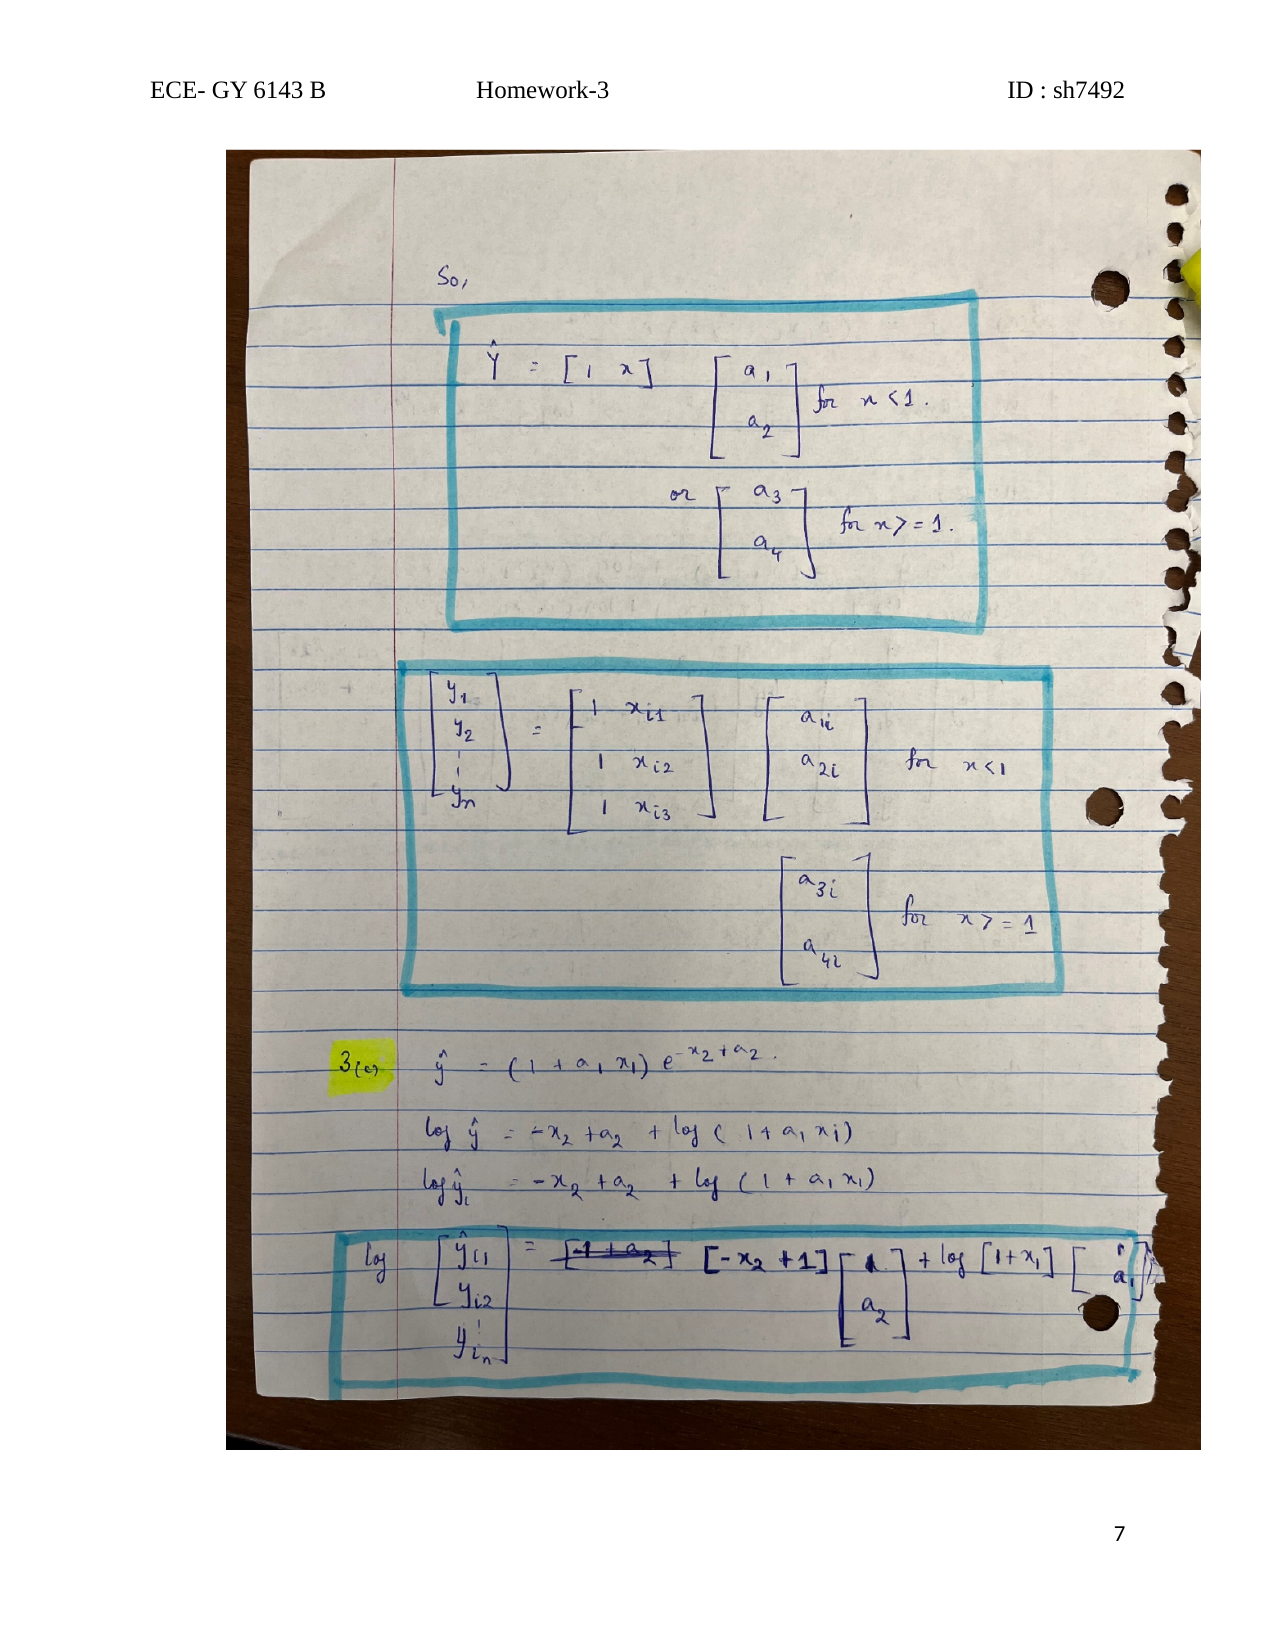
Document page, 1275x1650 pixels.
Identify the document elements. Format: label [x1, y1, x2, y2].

picture [227, 151, 1201, 1448]
